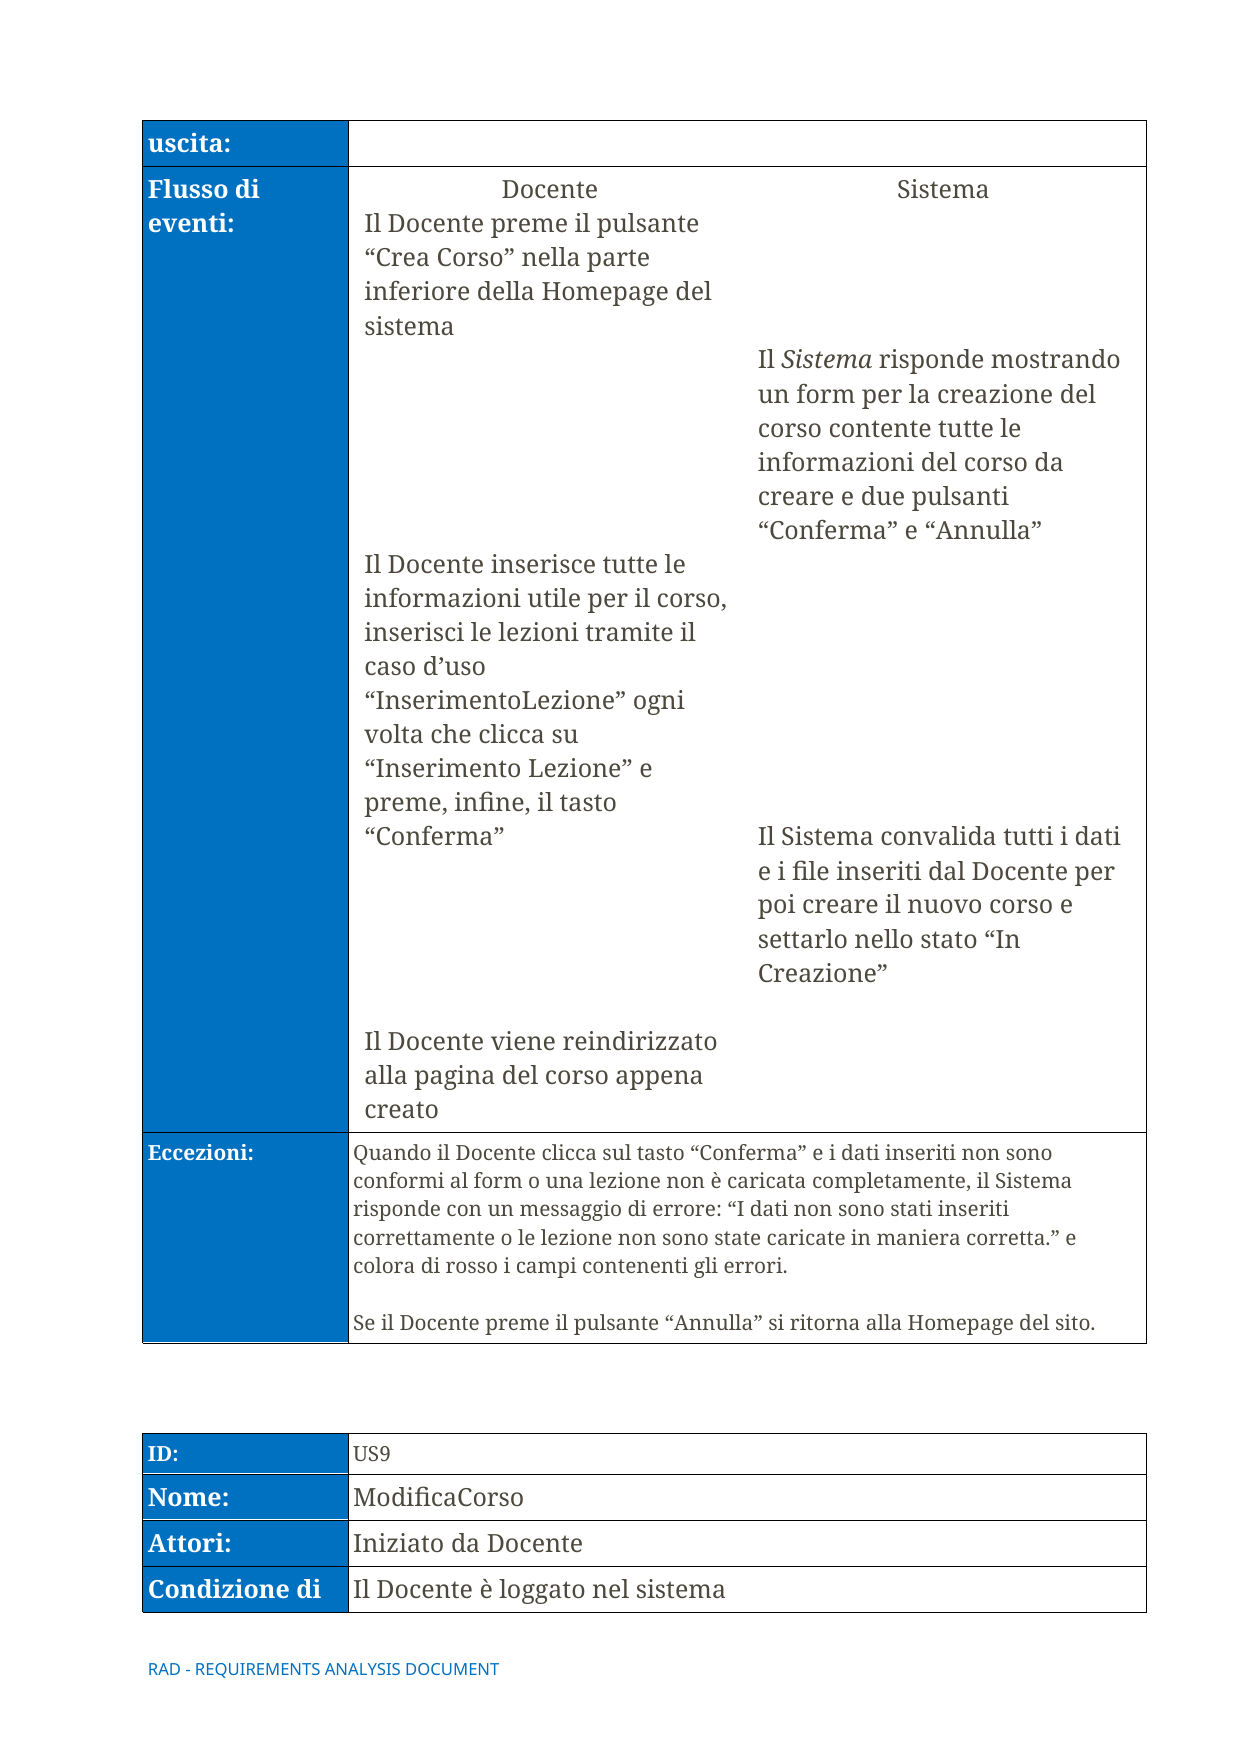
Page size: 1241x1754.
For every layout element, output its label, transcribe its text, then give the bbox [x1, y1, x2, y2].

table_header ID: [143, 1434, 348, 1473]
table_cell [349, 121, 1146, 166]
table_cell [143, 121, 348, 166]
table_cell Flusso di eventi: [143, 167, 348, 1131]
table_header US9 [349, 1434, 1146, 1473]
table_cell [143, 1567, 348, 1612]
table_cell Quando il Docente clicca sul tasto “Conferma” e i dati inseriti non sono conformi al form o una lezione non è caricata completamente, il Sistema risponde con un messaggio di errore: “I dati non sono stati inseriti correttamente o le lezione non sono state caricate in maniera corretta.” e colora di rosso i campi contenenti gli errori. Se il Docente preme il pulsante “Annulla” si ritorna alla Homepage del sito. [349, 1133, 1146, 1342]
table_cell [349, 1567, 1146, 1612]
table_cell Attori: [143, 1521, 348, 1566]
table_cell Iniziato da Docente [349, 1521, 1146, 1566]
table_cell [349, 167, 1146, 1131]
table_cell Eccezioni: [143, 1133, 348, 1342]
table_cell ModificaCorso [349, 1475, 1146, 1519]
table_cell Nome: [143, 1475, 348, 1519]
